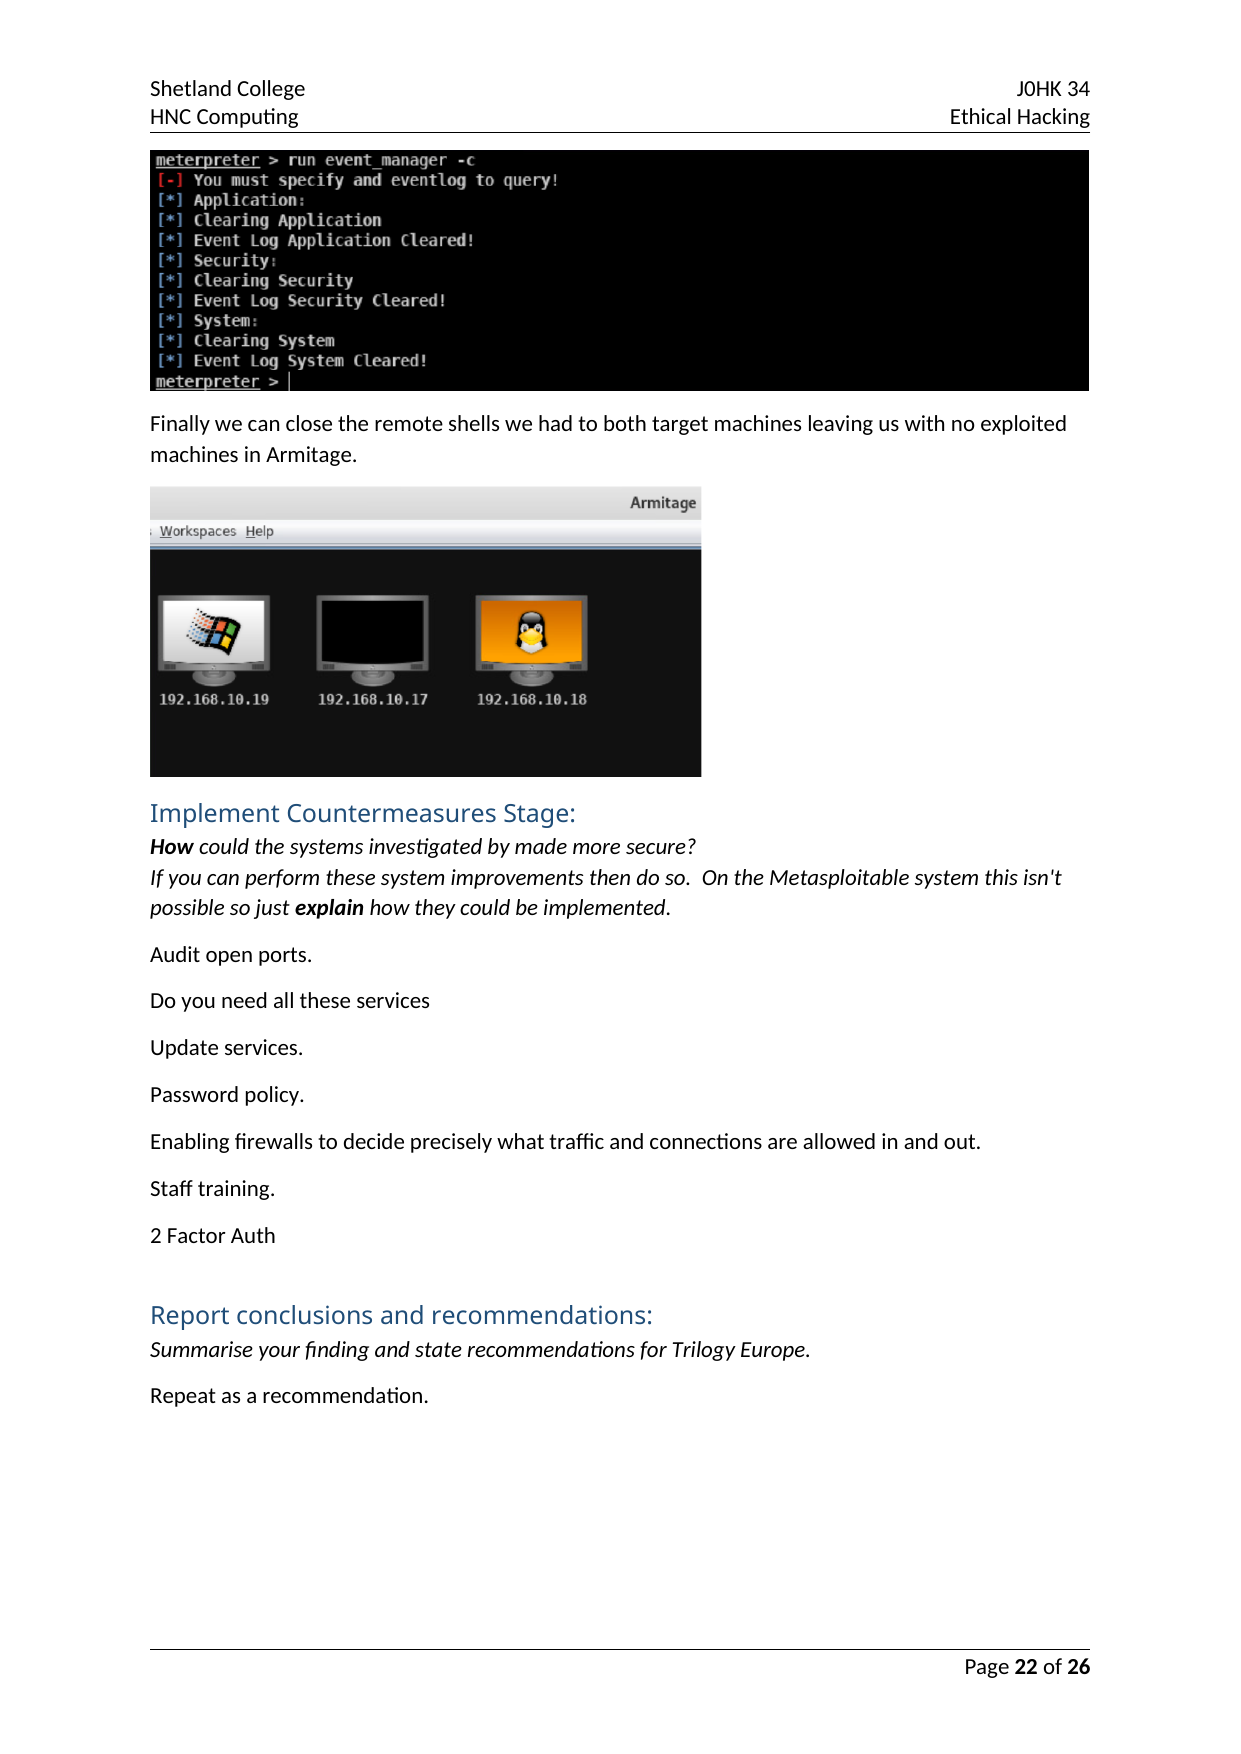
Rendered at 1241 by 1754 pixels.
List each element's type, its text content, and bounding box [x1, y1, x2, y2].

text How could the systems investigated by made more secure? If you can perform these system improvements then do so. On the Metasploitable system this isn't possible so just explain how they could be implemented. [150, 832, 1090, 921]
text Do you need all these services [150, 987, 1090, 1014]
text Finally we can close the remote shells we had to both target machines leaving us with no exploited machines in Armitage. [150, 409, 1090, 468]
text Summarise your finding and state recommendations for Trilogy Europe. [150, 1335, 1090, 1363]
picture [150, 486, 702, 777]
text Update services. [150, 1033, 1090, 1061]
subtitle Implement Countermeasures Stage: [150, 796, 1090, 830]
subtitle Report conclusions and recommendations: [150, 1298, 1090, 1332]
text Staff training. [150, 1174, 1090, 1202]
text Audit open ports. [150, 940, 1090, 968]
picture [150, 150, 1089, 391]
text 2 Factor Auth [150, 1221, 1090, 1279]
text Enabling firewalls to decide precisely what traffic and connections are allowed in and out. [150, 1127, 1090, 1155]
text Repeat as a recommendation. [150, 1382, 1090, 1410]
text Password policy. [150, 1080, 1090, 1108]
